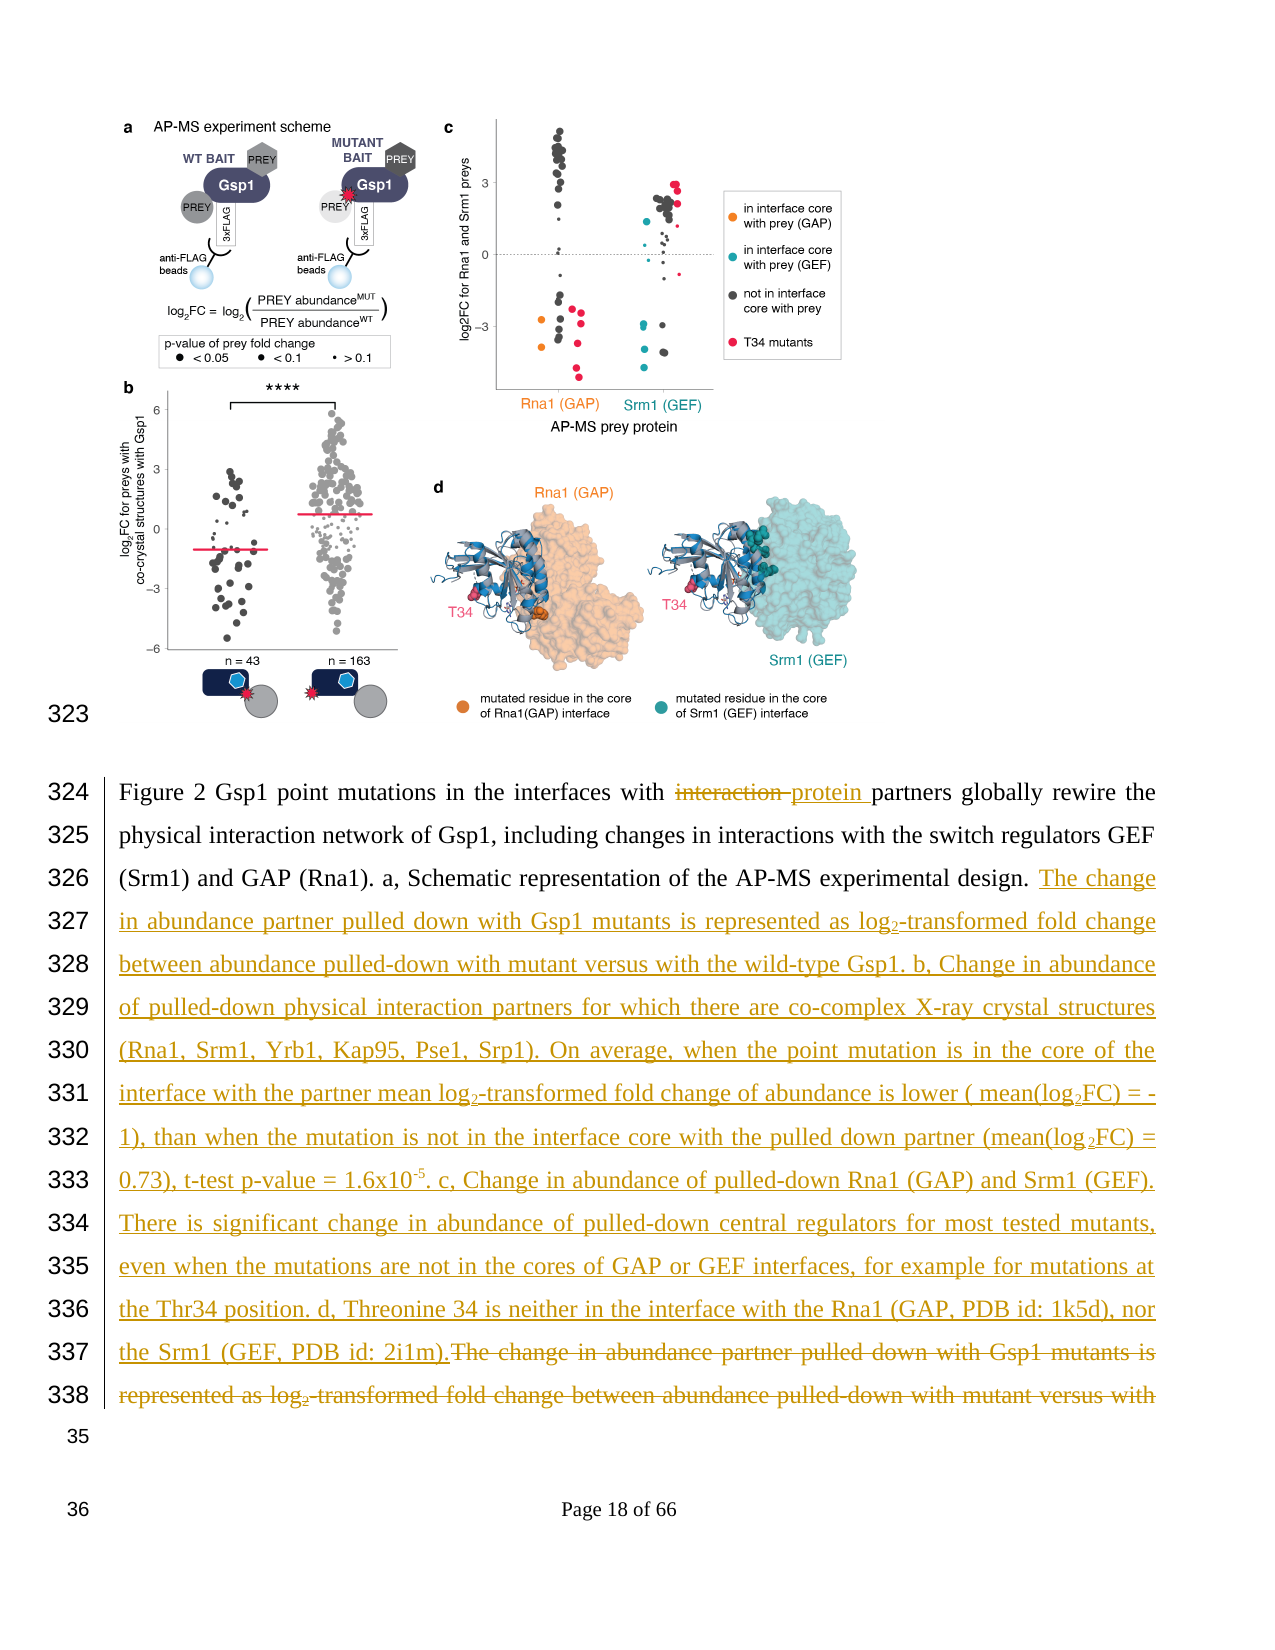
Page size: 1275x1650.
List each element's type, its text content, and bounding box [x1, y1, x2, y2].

picture [118, 118, 886, 723]
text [119, 1321, 1156, 1409]
